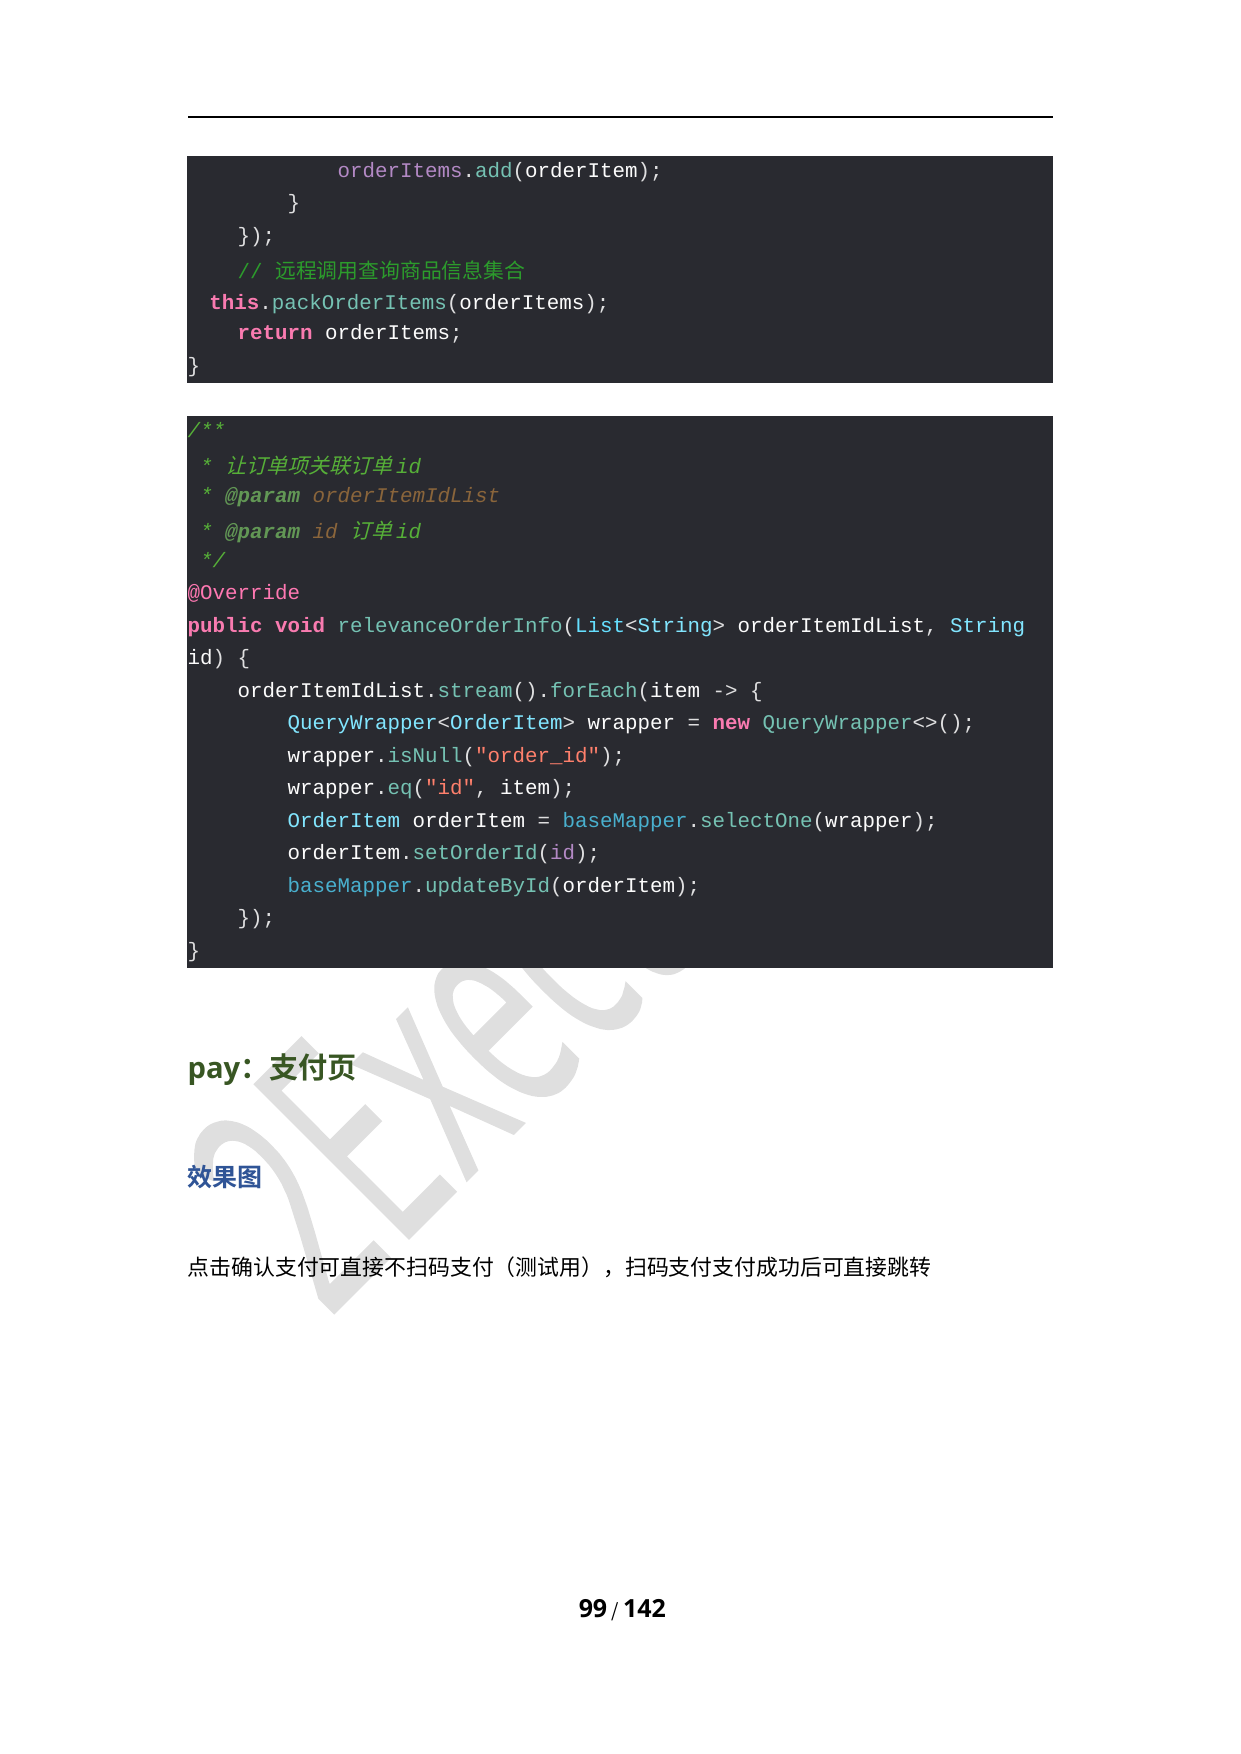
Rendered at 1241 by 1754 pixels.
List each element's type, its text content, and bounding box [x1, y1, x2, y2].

text pay：支付页 [187, 1033, 1053, 1098]
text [187, 156, 1053, 383]
text 点击确认支付可直接不扫码支付（测试用），扫码支付支付成功后可直接跳转 [187, 1249, 1053, 1282]
text 效果图 [187, 1143, 1053, 1208]
text /** * 让订单项关联订单id * @param orderItemIdList * @param id 订单id */ @Override public void relevanceOrderInfo(List<String> orderItemIdList, String id) { orderItemIdList.stream().forEach(item -> { QueryWrapper<OrderItem> wrapper = new QueryWrapper<>(); wrapper.isNull("order_id"); wrapper.eq("id", item); OrderItem orderItem = baseMapper.selectOne(wrapper); orderItem.setOrderId(id); baseMapper.updateById(orderItem); }); } [187, 416, 1053, 968]
